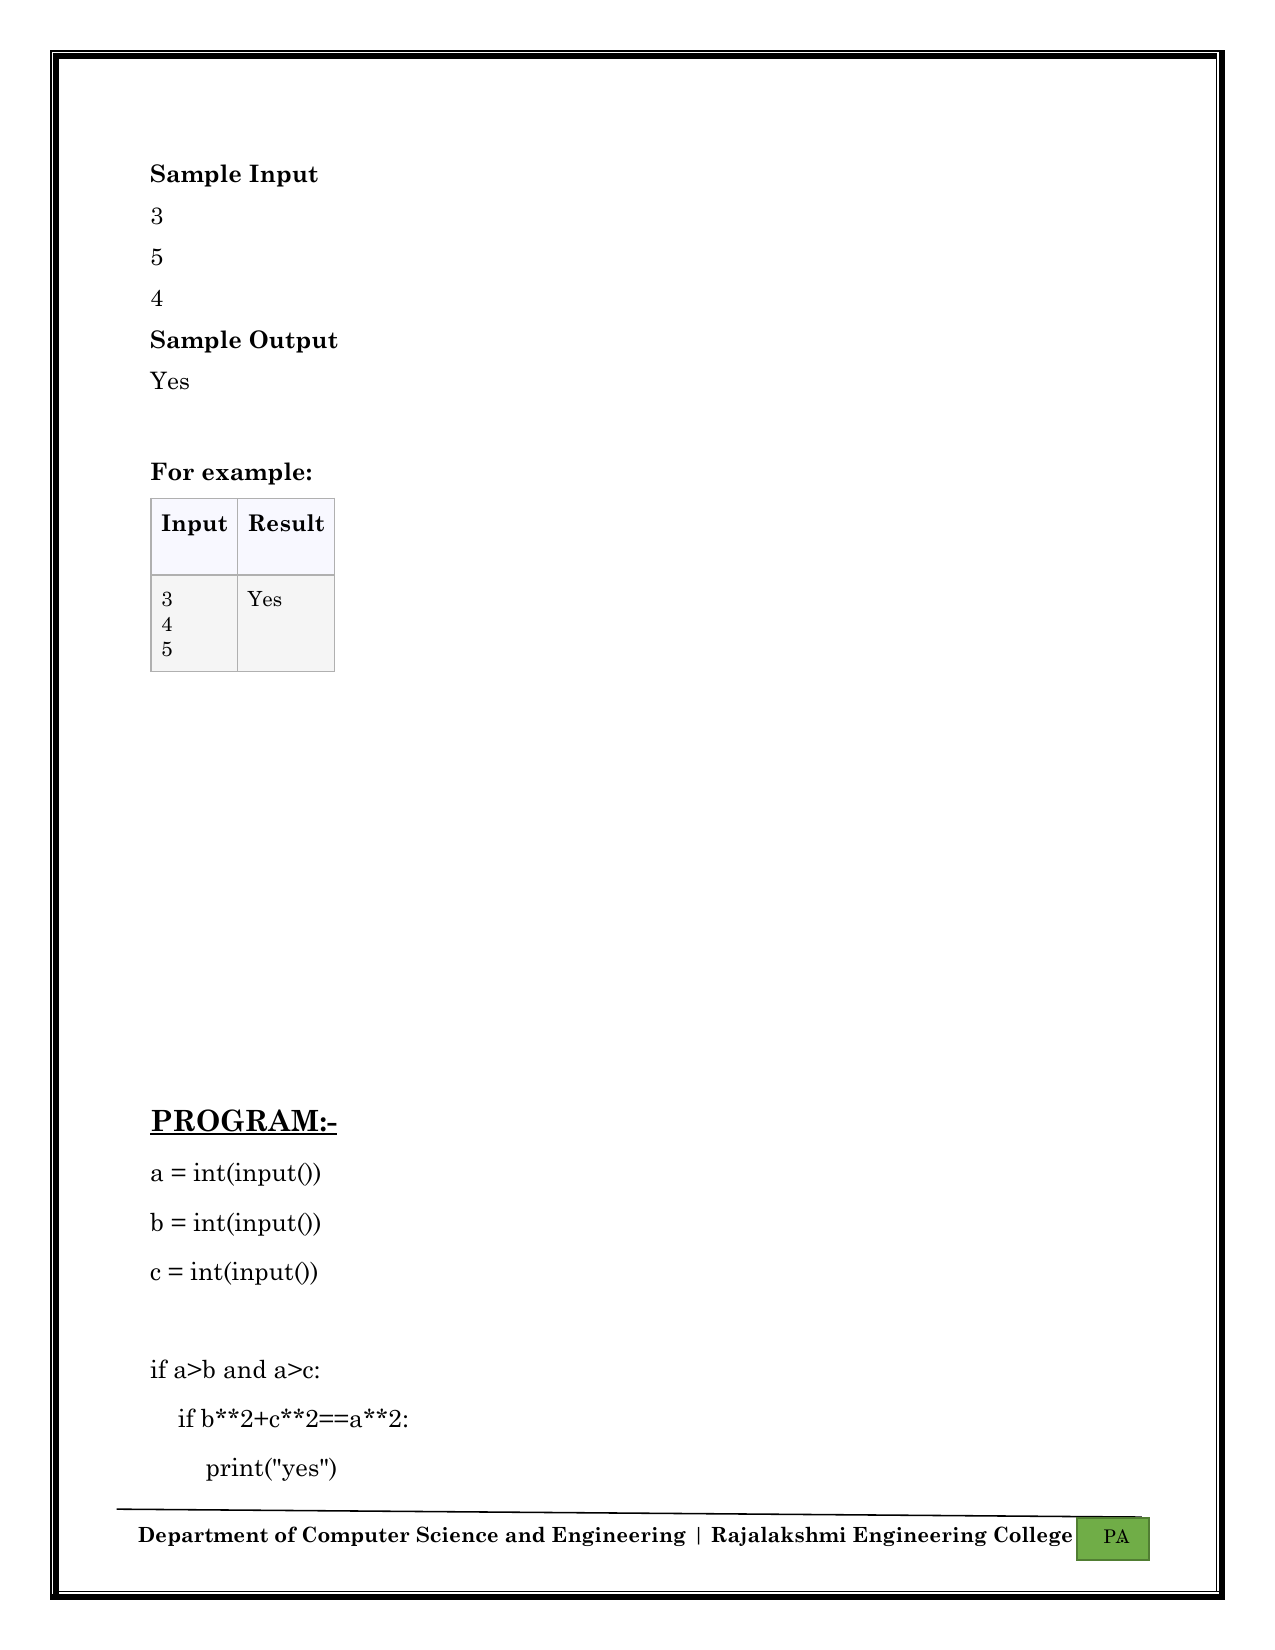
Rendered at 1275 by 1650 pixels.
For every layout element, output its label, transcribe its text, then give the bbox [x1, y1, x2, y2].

text 4 [150, 283, 1125, 312]
text PROGRAM:- [150, 1103, 1125, 1138]
text 5 [150, 242, 1125, 271]
text Sample Input [150, 159, 1125, 188]
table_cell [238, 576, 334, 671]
text print("yes") [150, 1452, 1125, 1482]
text For example: [150, 456, 1125, 485]
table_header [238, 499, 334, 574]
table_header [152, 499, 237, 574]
text Yes [150, 366, 1125, 395]
text c = int(input()) [150, 1256, 1125, 1286]
text a = int(input()) [150, 1157, 1125, 1187]
text 3 [150, 200, 1125, 229]
text b = int(input()) [150, 1206, 1125, 1236]
text if a>b and a>c: [150, 1354, 1125, 1384]
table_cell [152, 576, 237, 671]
text Sample Output [150, 324, 1125, 353]
text if b**2+c**2==a**2: [150, 1403, 1125, 1433]
